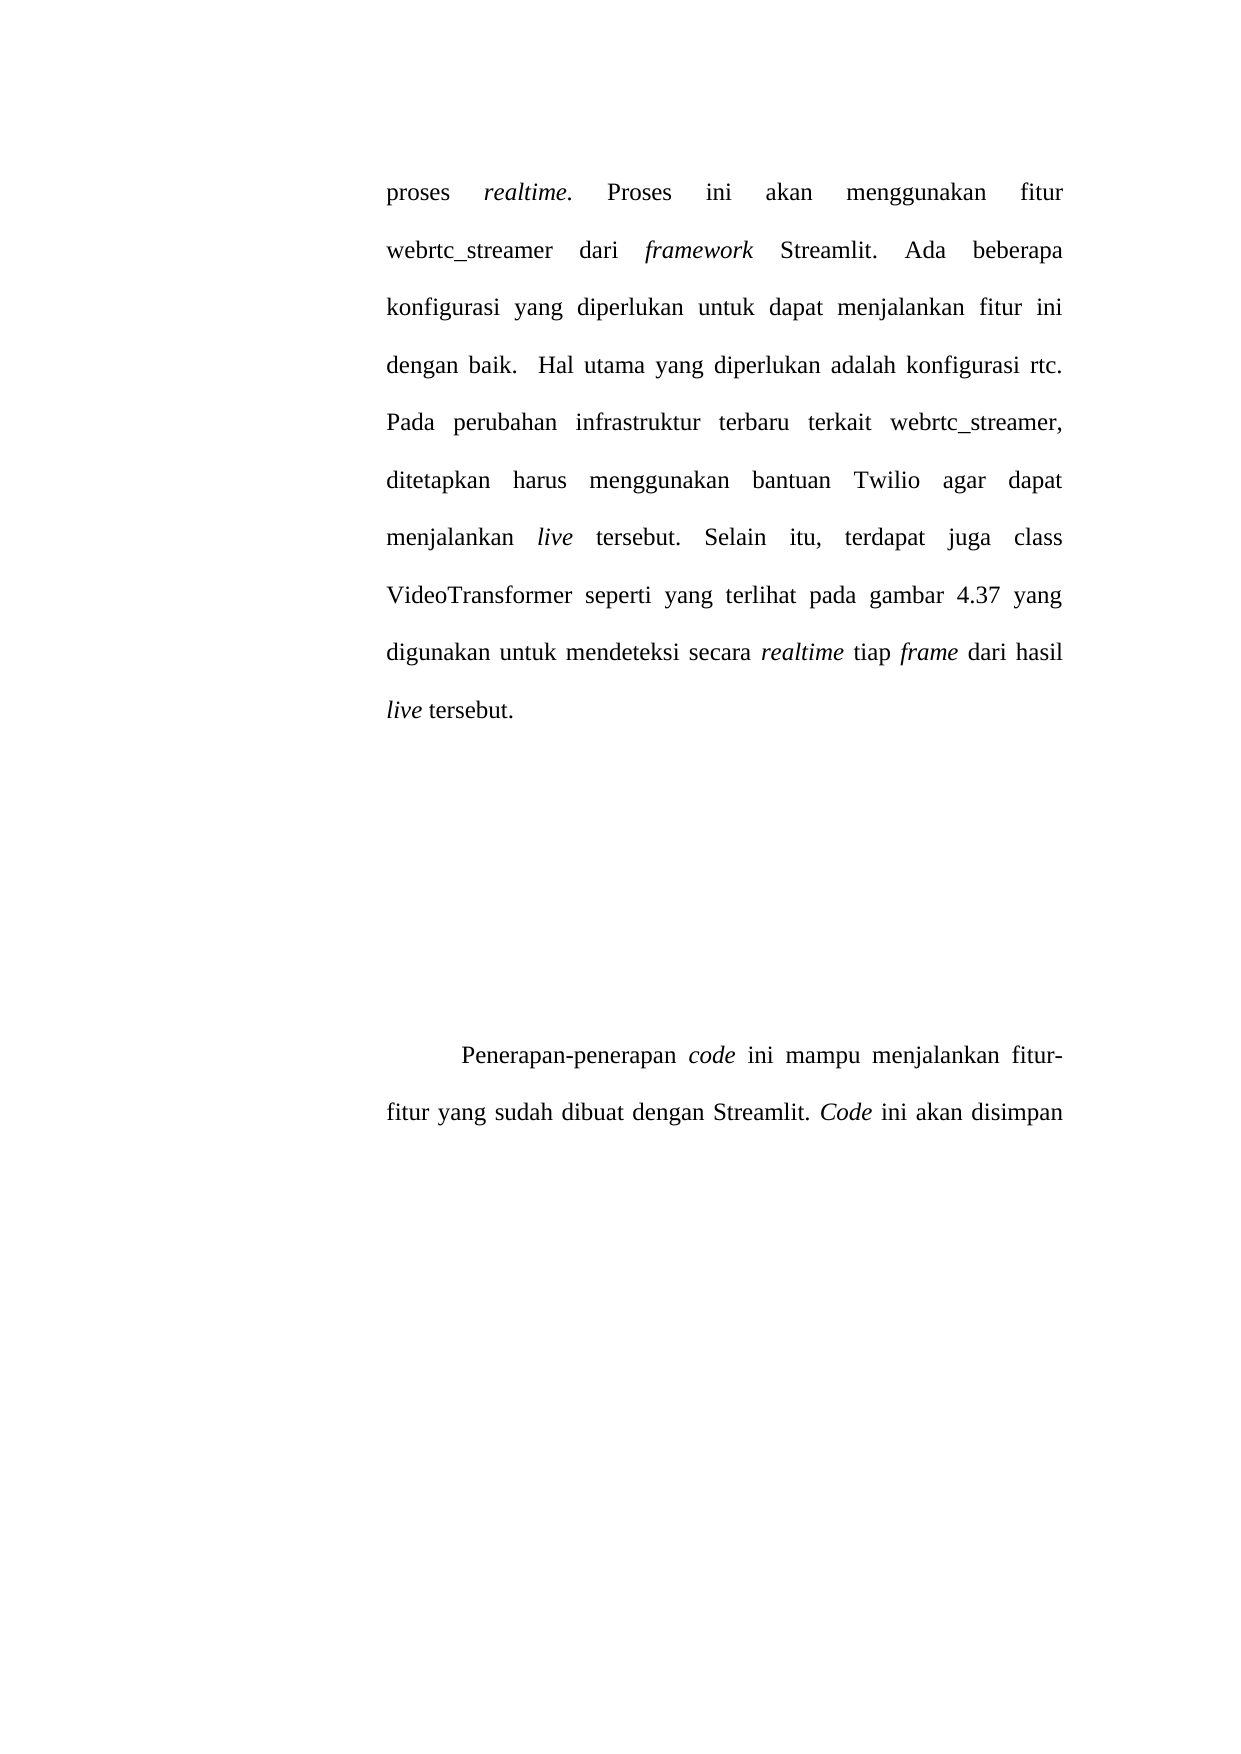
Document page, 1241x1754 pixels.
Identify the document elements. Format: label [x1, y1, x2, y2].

text [386, 177, 1063, 723]
text [386, 1040, 1063, 1542]
